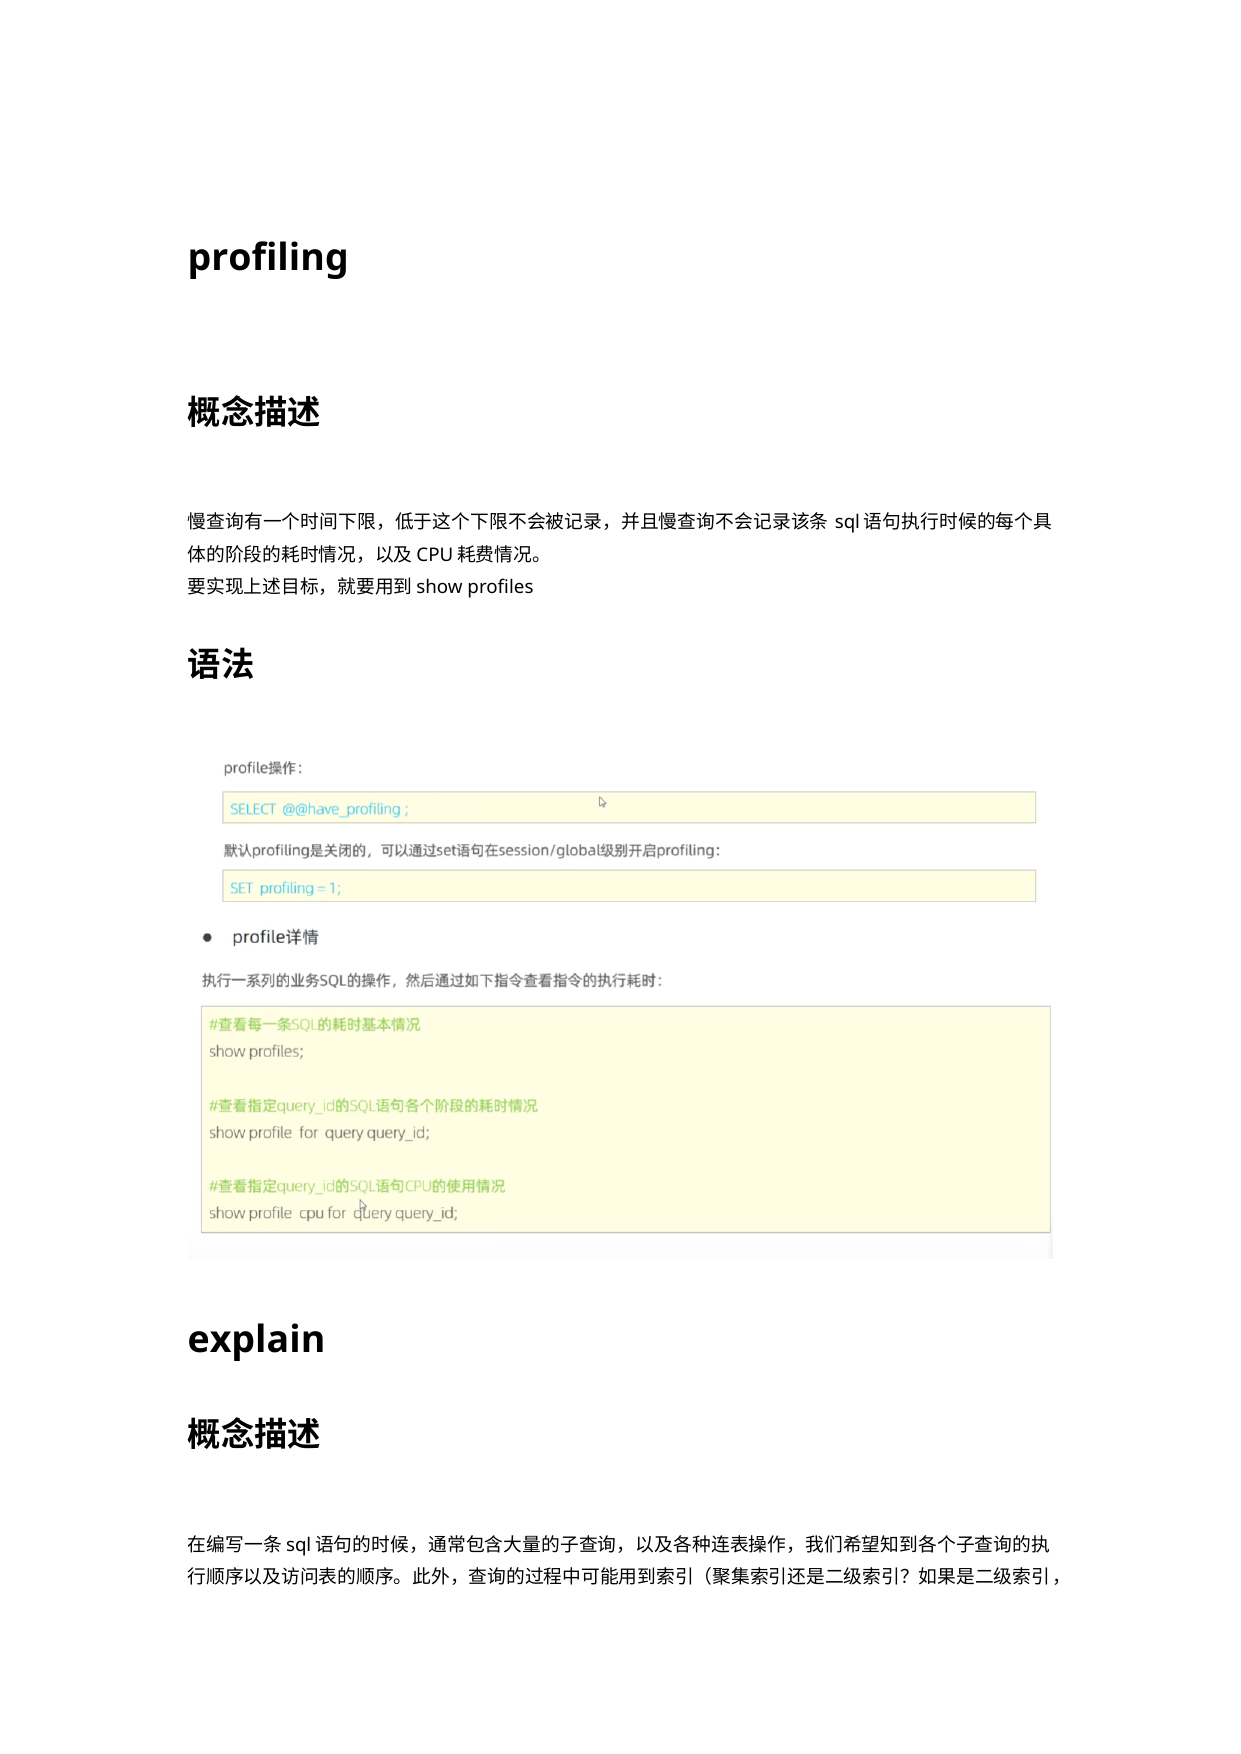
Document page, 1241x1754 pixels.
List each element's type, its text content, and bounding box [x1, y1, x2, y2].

subtitle explain [187, 1306, 1053, 1371]
subtitle profiling [187, 224, 1053, 289]
picture [187, 918, 1053, 1259]
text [187, 1527, 1053, 1592]
subtitle 概念描述 [187, 377, 1053, 442]
picture [187, 756, 1053, 914]
subtitle 语法 [187, 629, 1053, 694]
text 要实现上述目标，就要用到show profiles [187, 569, 1053, 602]
subtitle 概念描述 [187, 1400, 1053, 1465]
text 慢查询有一个时间下限，低于这个下限不会被记录，并且慢查询不会记录该条sql语句执行时候的每个具体的阶段的耗时情况，以及CPU耗费情况。 [187, 504, 1053, 569]
